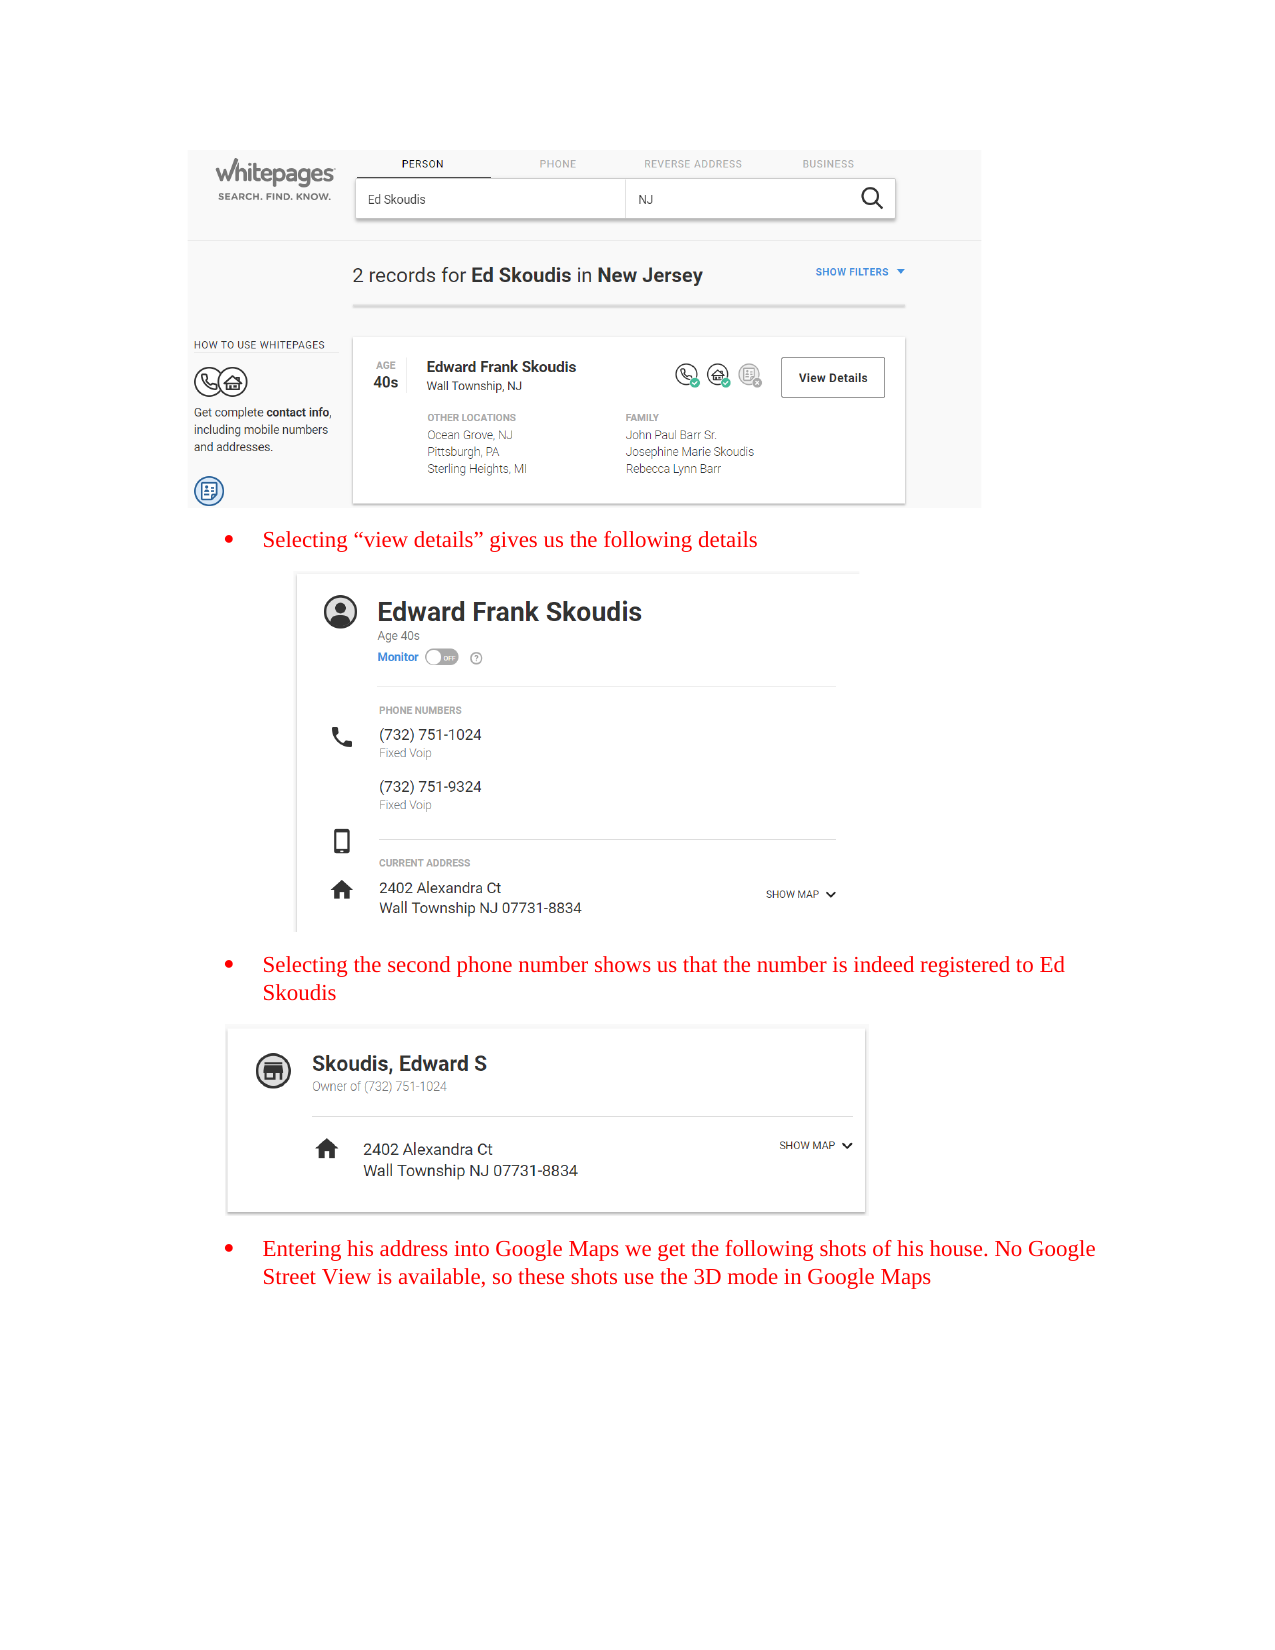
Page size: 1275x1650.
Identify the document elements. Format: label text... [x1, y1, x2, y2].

list Selecting “view details” gives us the following details [225, 527, 1125, 553]
list Selecting the second phone number shows us that the number is indeed registered to Ed Skoudis [225, 951, 1125, 1005]
list Entering his address into Google Maps we get the following shots of his house. No Google Street View is available, so these shots use the 3D mode in Google Maps [225, 1234, 1125, 1289]
picture [187, 150, 982, 508]
picture [225, 1024, 869, 1216]
picture [293, 571, 860, 932]
